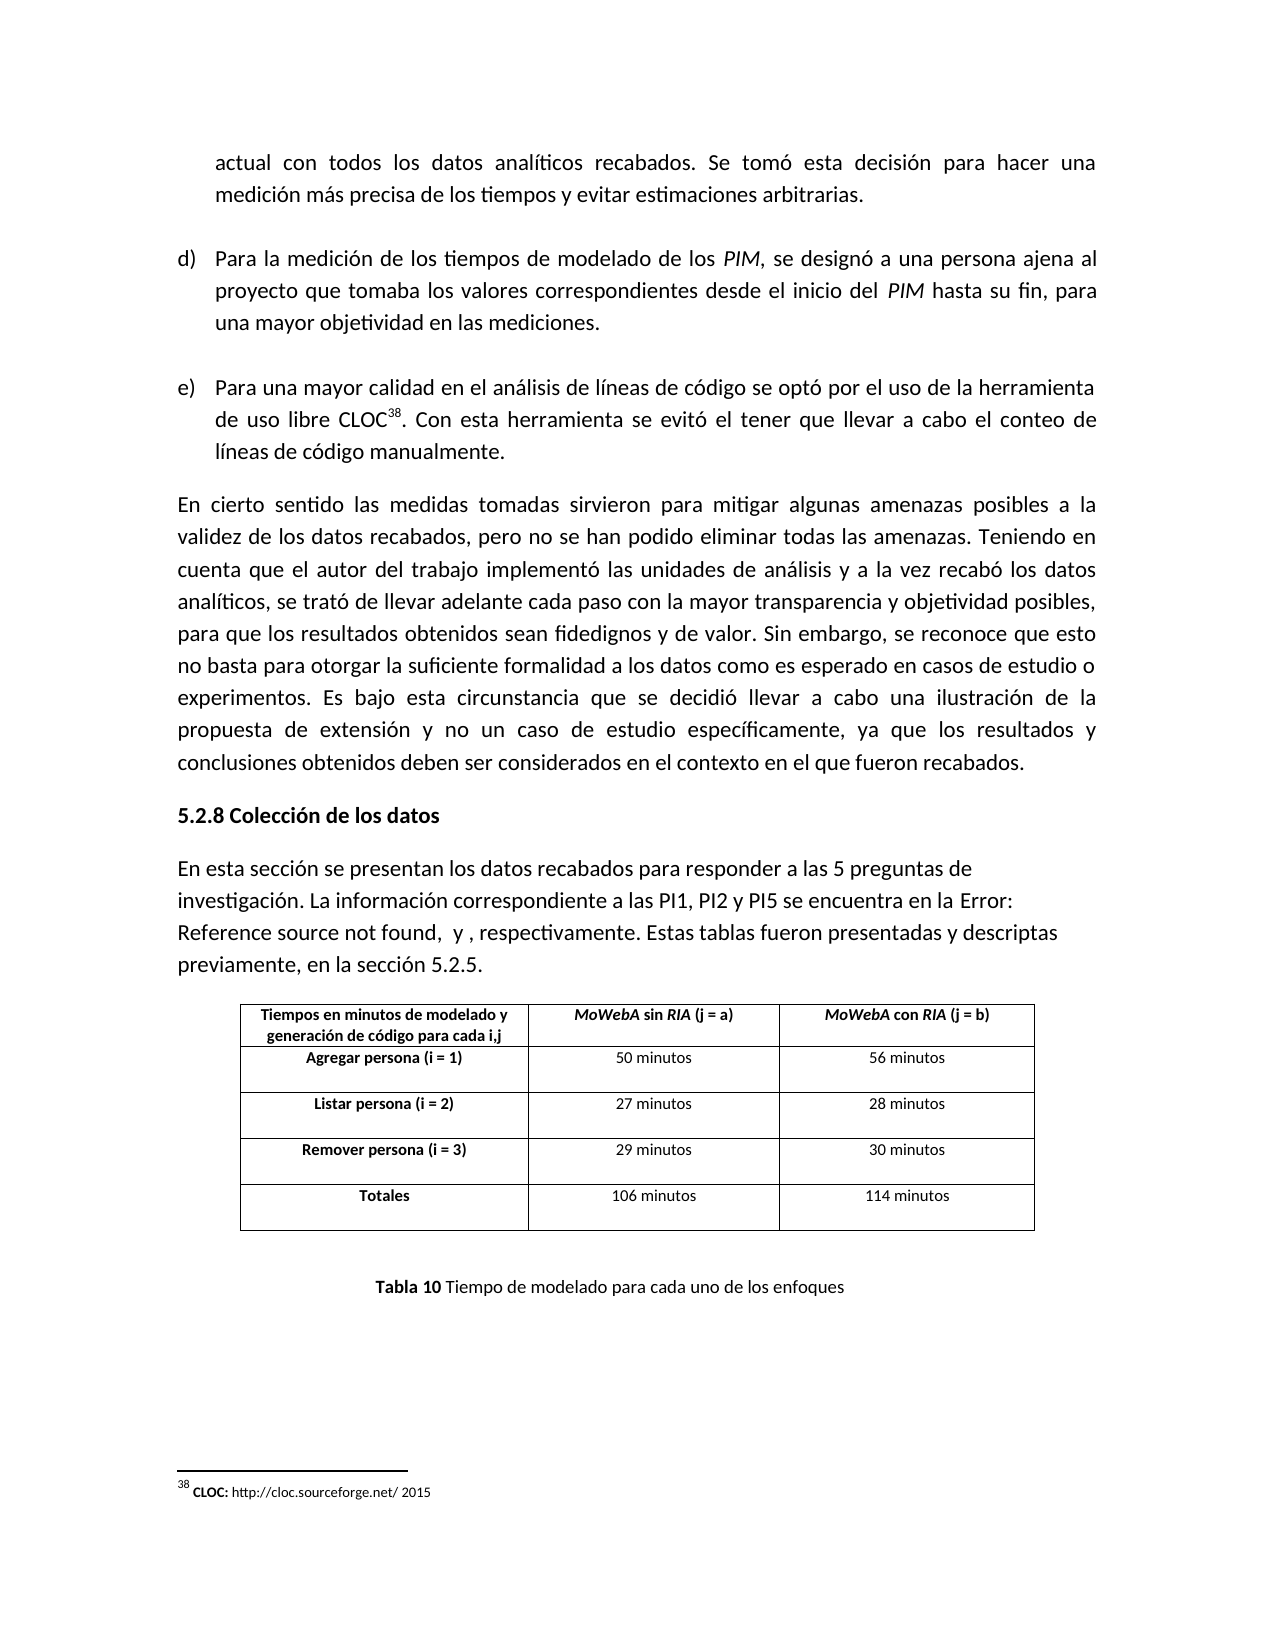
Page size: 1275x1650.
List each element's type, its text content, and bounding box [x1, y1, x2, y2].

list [177, 148, 1098, 208]
text En cierto sentido las medidas tomadas sirvieron para mitigar algunas amenazas posibles a la validez de los datos recabados, pero no se han podido eliminar todas las amenazas. Teniendo en cuenta que el autor del trabajo implementó las unidades de análisis y a la vez recabó los datos analíticos, se trató de llevar adelante cada paso con la mayor transparencia y objetividad posibles, para que los resultados obtenidos sean fidedignos y de valor. Sin embargo, se reconoce que esto no basta para otorgar la suficiente formalidad a los datos como es esperado en casos de estudio o experimentos. Es bajo esta circunstancia que se decidió llevar a cabo una ilustración de la propuesta de extensión y no un caso de estudio específicamente, ya que los resultados y conclusiones obtenidos deben ser considerados en el contexto en el que fueron recabados. [177, 490, 1098, 776]
table_cell 28 minutos [780, 1093, 1034, 1138]
table_cell Remover persona (i = 3) [241, 1139, 528, 1184]
table_header MoWebA con RIA (j = b) [780, 1005, 1034, 1046]
table_cell Listar persona (i = 2) [241, 1093, 528, 1138]
table_cell 114 minutos [780, 1185, 1034, 1230]
list Para una mayor calidad en el análisis de líneas de código se optó por el uso de la herramienta de uso libre CLOC. Con esta herramienta se evitó el tener que llevar a cabo el conteo de líneas de código manualmente. [177, 373, 1098, 465]
list Para la medición de los tiempos de modelado de los PIM, se designó a una persona ajena al proyecto que tomaba los valores correspondientes desde el inicio del PIM hasta su fin, para una mayor objetividad en las mediciones. [177, 244, 1098, 337]
text En esta sección se presentan los datos recabados para responder a las 5 preguntas de investigación. La información correspondiente a las PI1, PI2 y PI5 se encuentra en la Tabla 10, Tabla 11 y Tabla 12, respectivamente. Estas tablas fueron presentadas y descriptas previamente, en la sección 5.2.5. [177, 854, 1098, 978]
table_cell 27 minutos [529, 1093, 779, 1138]
table_cell 56 minutos [780, 1047, 1034, 1092]
table_header Tiempos en minutos de modelado y generación de código para cada i,j [241, 1005, 528, 1046]
table_cell Totales [241, 1185, 528, 1230]
table_cell Agregar persona (i = 1) [241, 1047, 528, 1092]
table_cell 50 minutos [529, 1047, 779, 1092]
text 5.2.8 Colección de los datos [177, 801, 1098, 829]
table_header MoWebA sin RIA (j = a) [529, 1005, 779, 1046]
table_cell 30 minutos [780, 1139, 1034, 1184]
table_cell 106 minutos [529, 1185, 779, 1230]
table_cell 29 minutos [529, 1139, 779, 1184]
text Tabla 10 Tiempo de modelado para cada uno de los enfoques [251, 1275, 1098, 1298]
